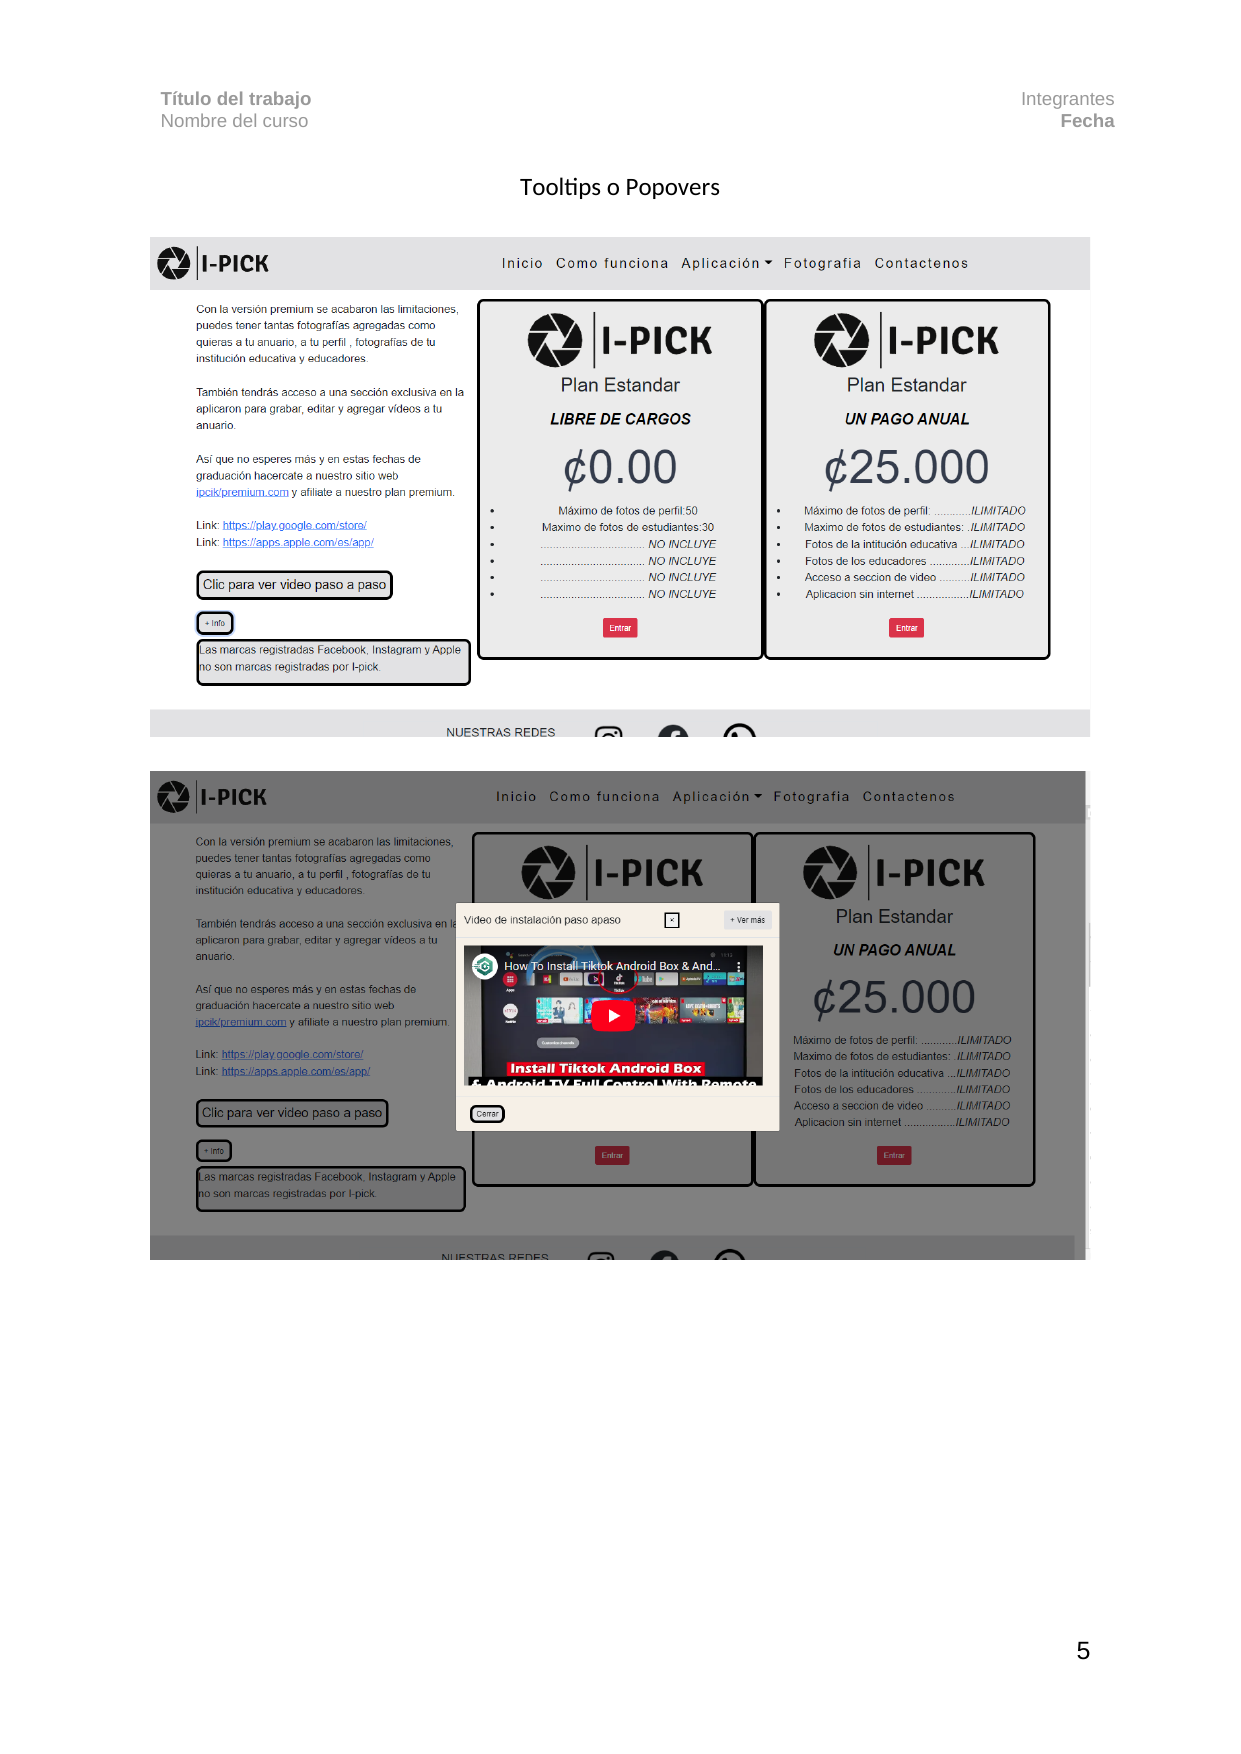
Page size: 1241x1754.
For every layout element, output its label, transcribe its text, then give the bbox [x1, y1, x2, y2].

picture [150, 237, 1091, 737]
text Tooltips o Popovers [150, 171, 1090, 201]
picture [150, 771, 1091, 1260]
